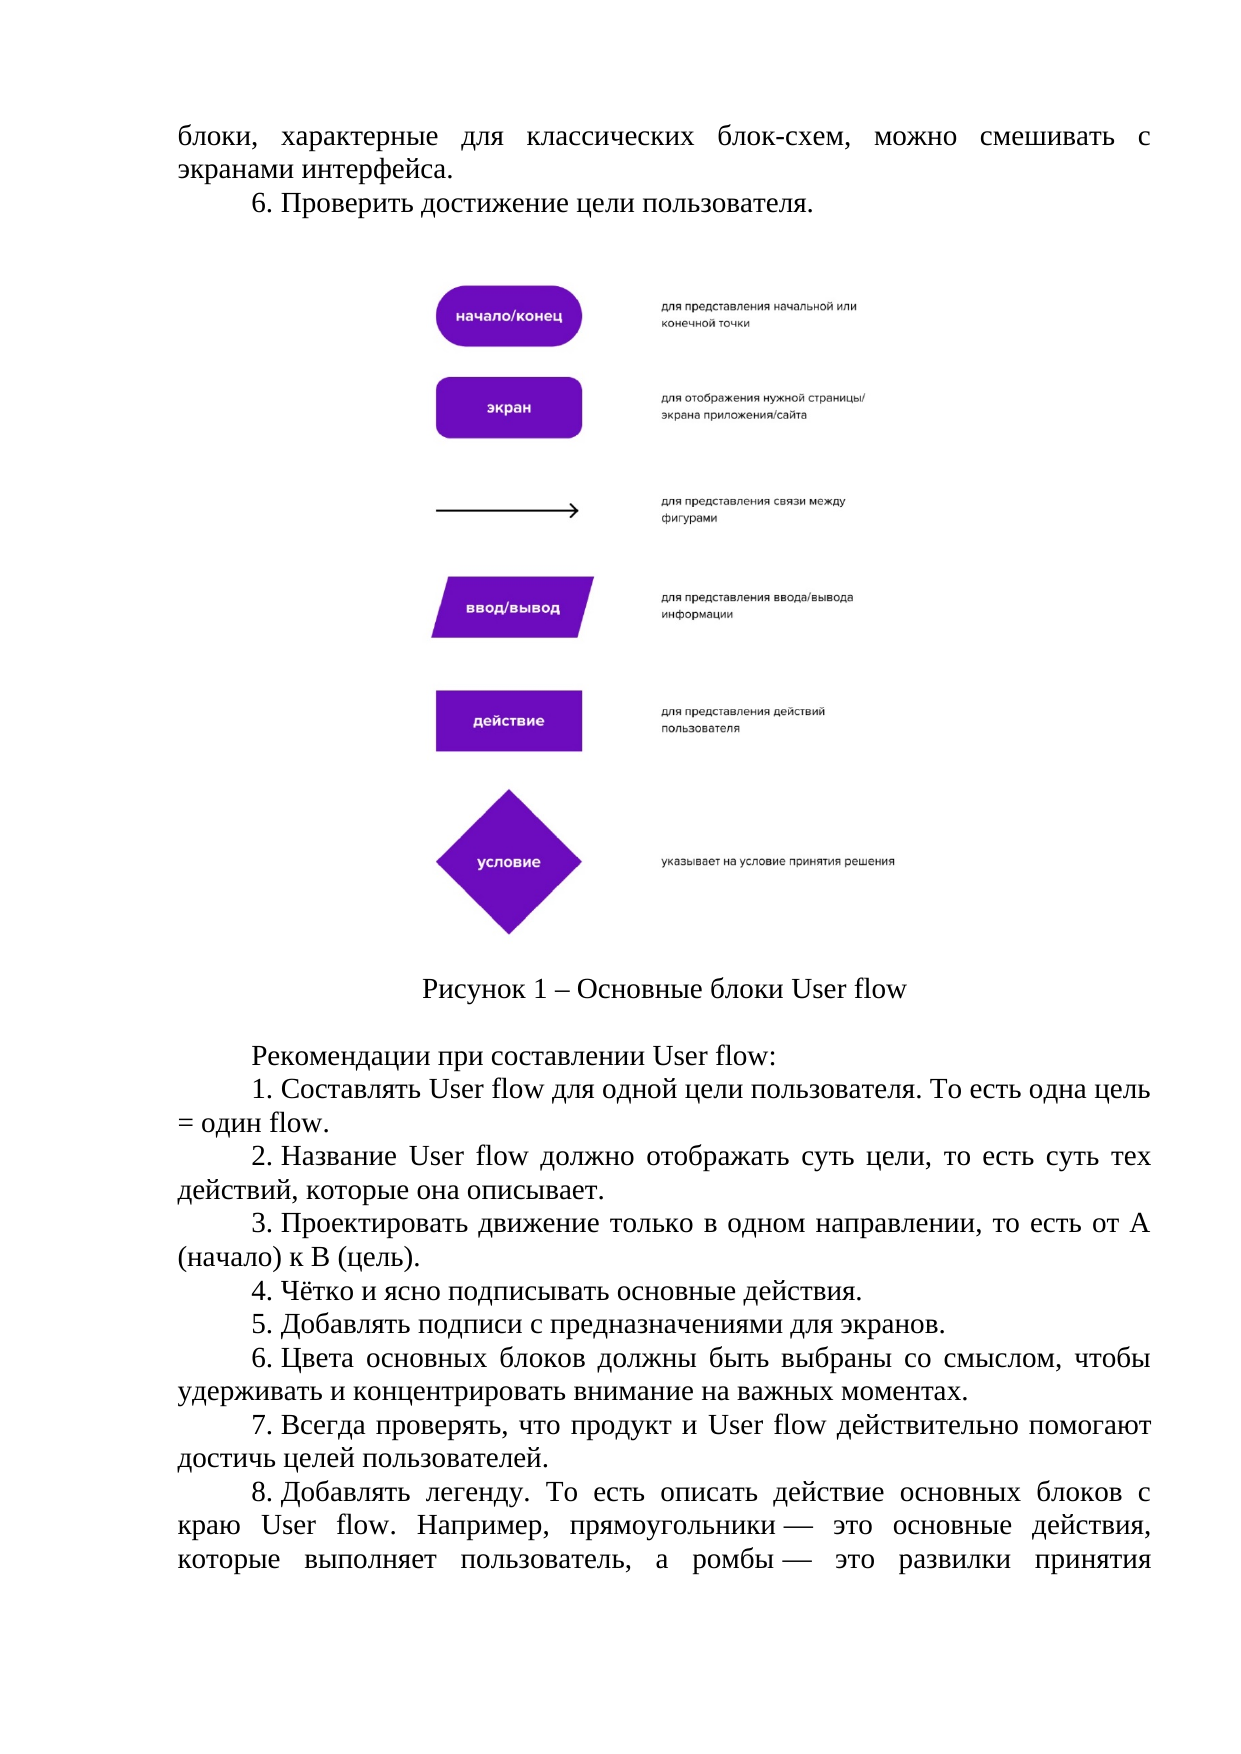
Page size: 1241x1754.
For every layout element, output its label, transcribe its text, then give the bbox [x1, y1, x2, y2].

list Составлять User flow для одной цели пользователя. То есть одна цель = один flow. [177, 1071, 1152, 1138]
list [177, 118, 1152, 185]
picture [382, 252, 947, 971]
list Проектировать движение только в одном направлении, то есть от А (начало) к В (цель). [177, 1206, 1152, 1273]
list Добавлять подписи с предназначениями для экранов. [177, 1306, 1152, 1340]
list Чётко и ясно подписывать основные действия. [177, 1273, 1152, 1306]
list Название User flow должно отображать суть цели, то есть суть тех действий, которые она описывает. [177, 1138, 1152, 1206]
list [177, 1474, 1152, 1574]
list Проверить достижение цели пользователя. [177, 185, 1152, 219]
list Рекомендации при составлении User flow: [177, 1038, 1152, 1071]
text Рисунок 1 – Основные блоки User flow [177, 971, 1152, 1004]
list Цвета основных блоков должны быть выбраны со смыслом, чтобы удерживать и концентрировать внимание на важных моментах. [177, 1340, 1152, 1407]
list Всегда проверять, что продукт и User flow действительно помогают достичь целей пользователей. [177, 1407, 1152, 1474]
